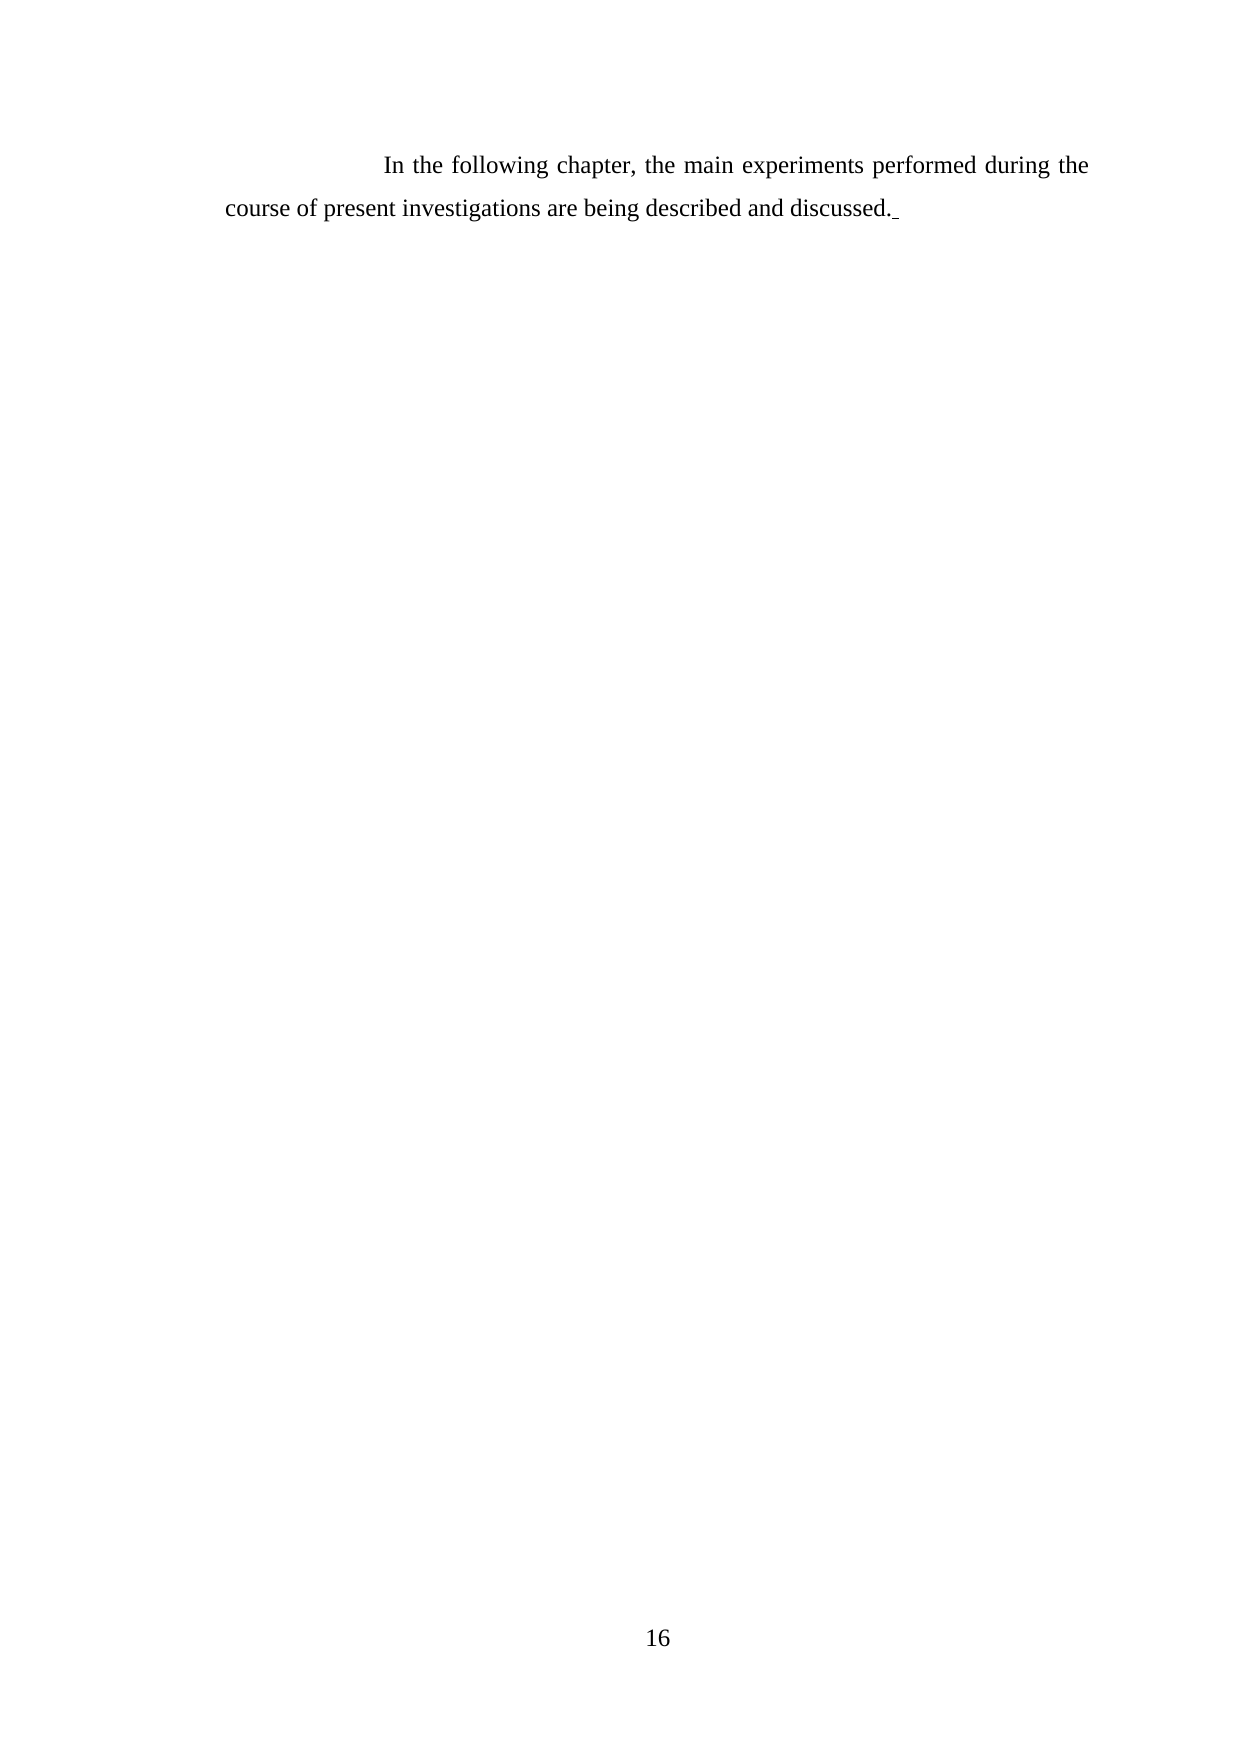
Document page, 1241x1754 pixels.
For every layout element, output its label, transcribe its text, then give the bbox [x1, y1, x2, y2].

text In the following chapter, the main experiments performed during the course of present investigations are being described and discussed. [225, 150, 1090, 222]
